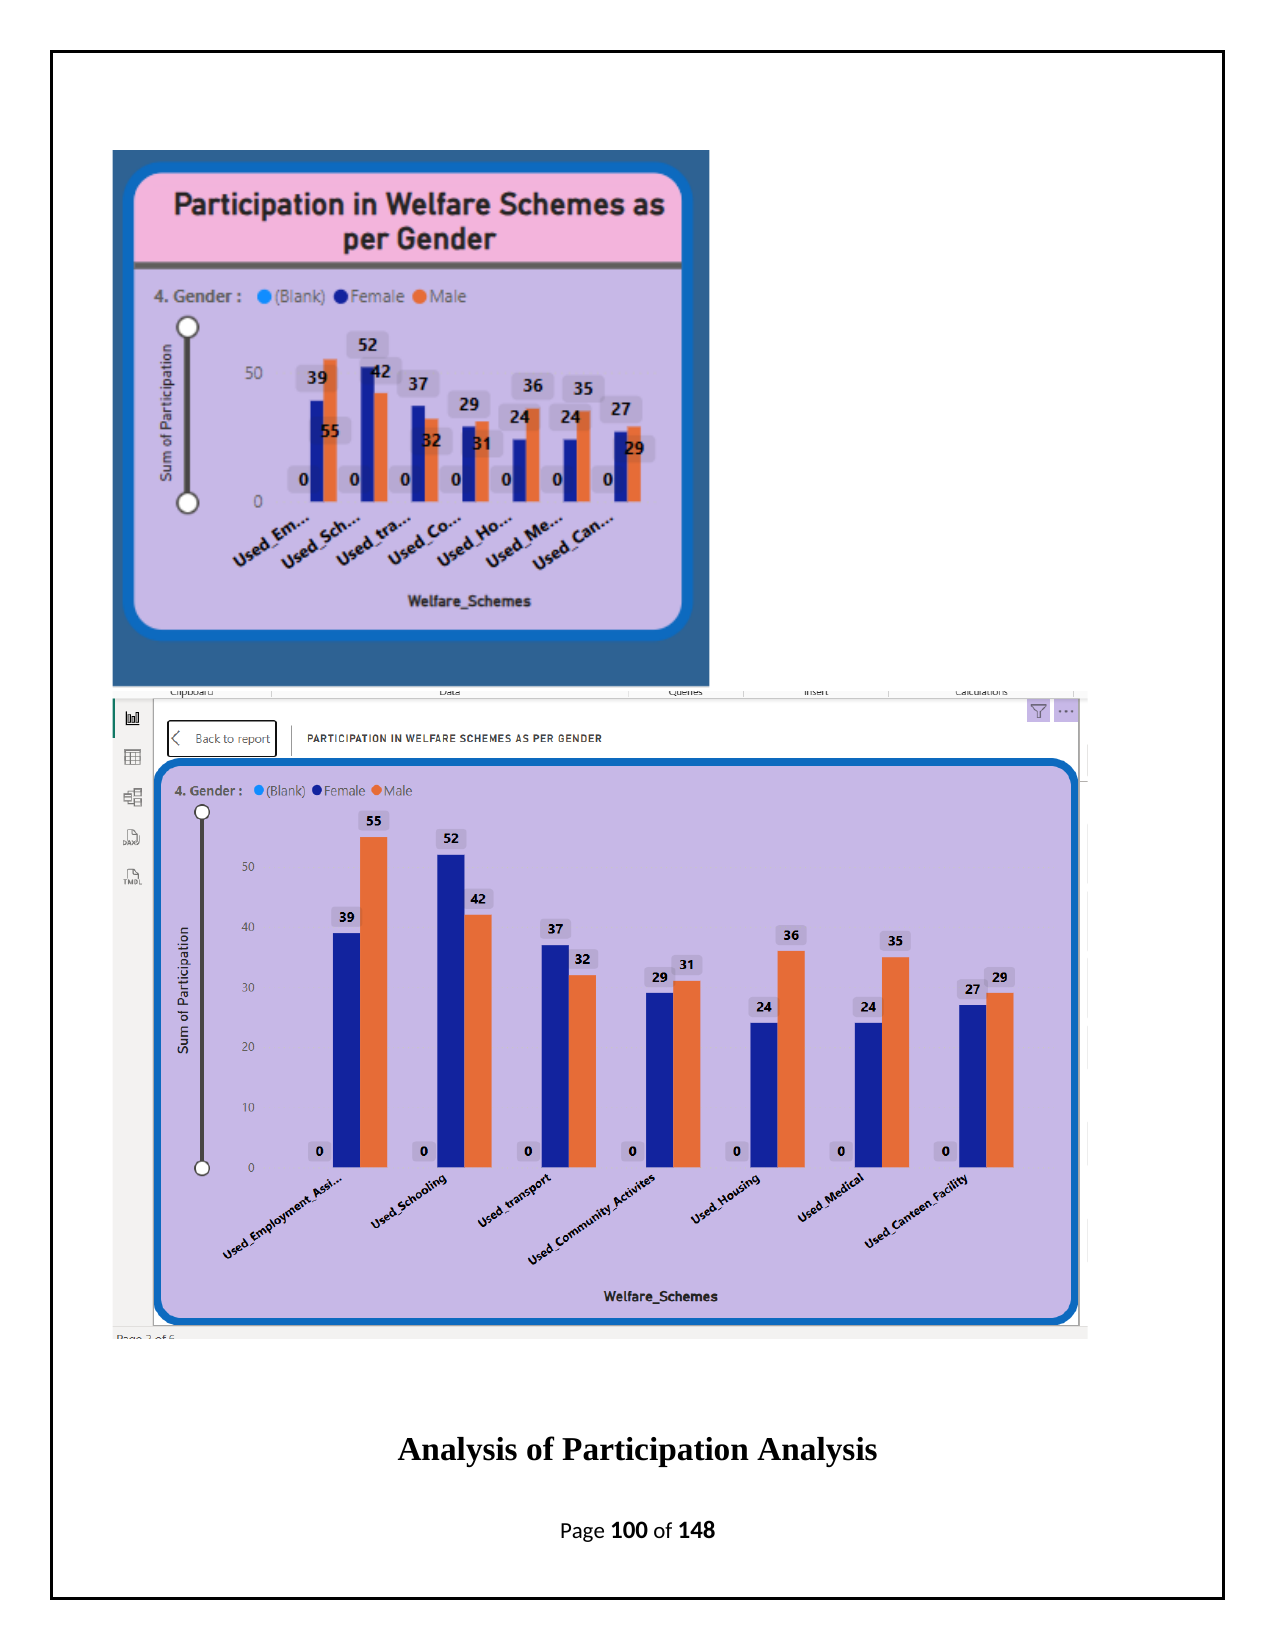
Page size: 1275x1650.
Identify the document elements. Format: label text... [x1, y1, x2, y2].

picture [112, 691, 1088, 1339]
text Analysis of Participation Analysis [112, 1429, 1162, 1467]
picture [112, 150, 710, 688]
